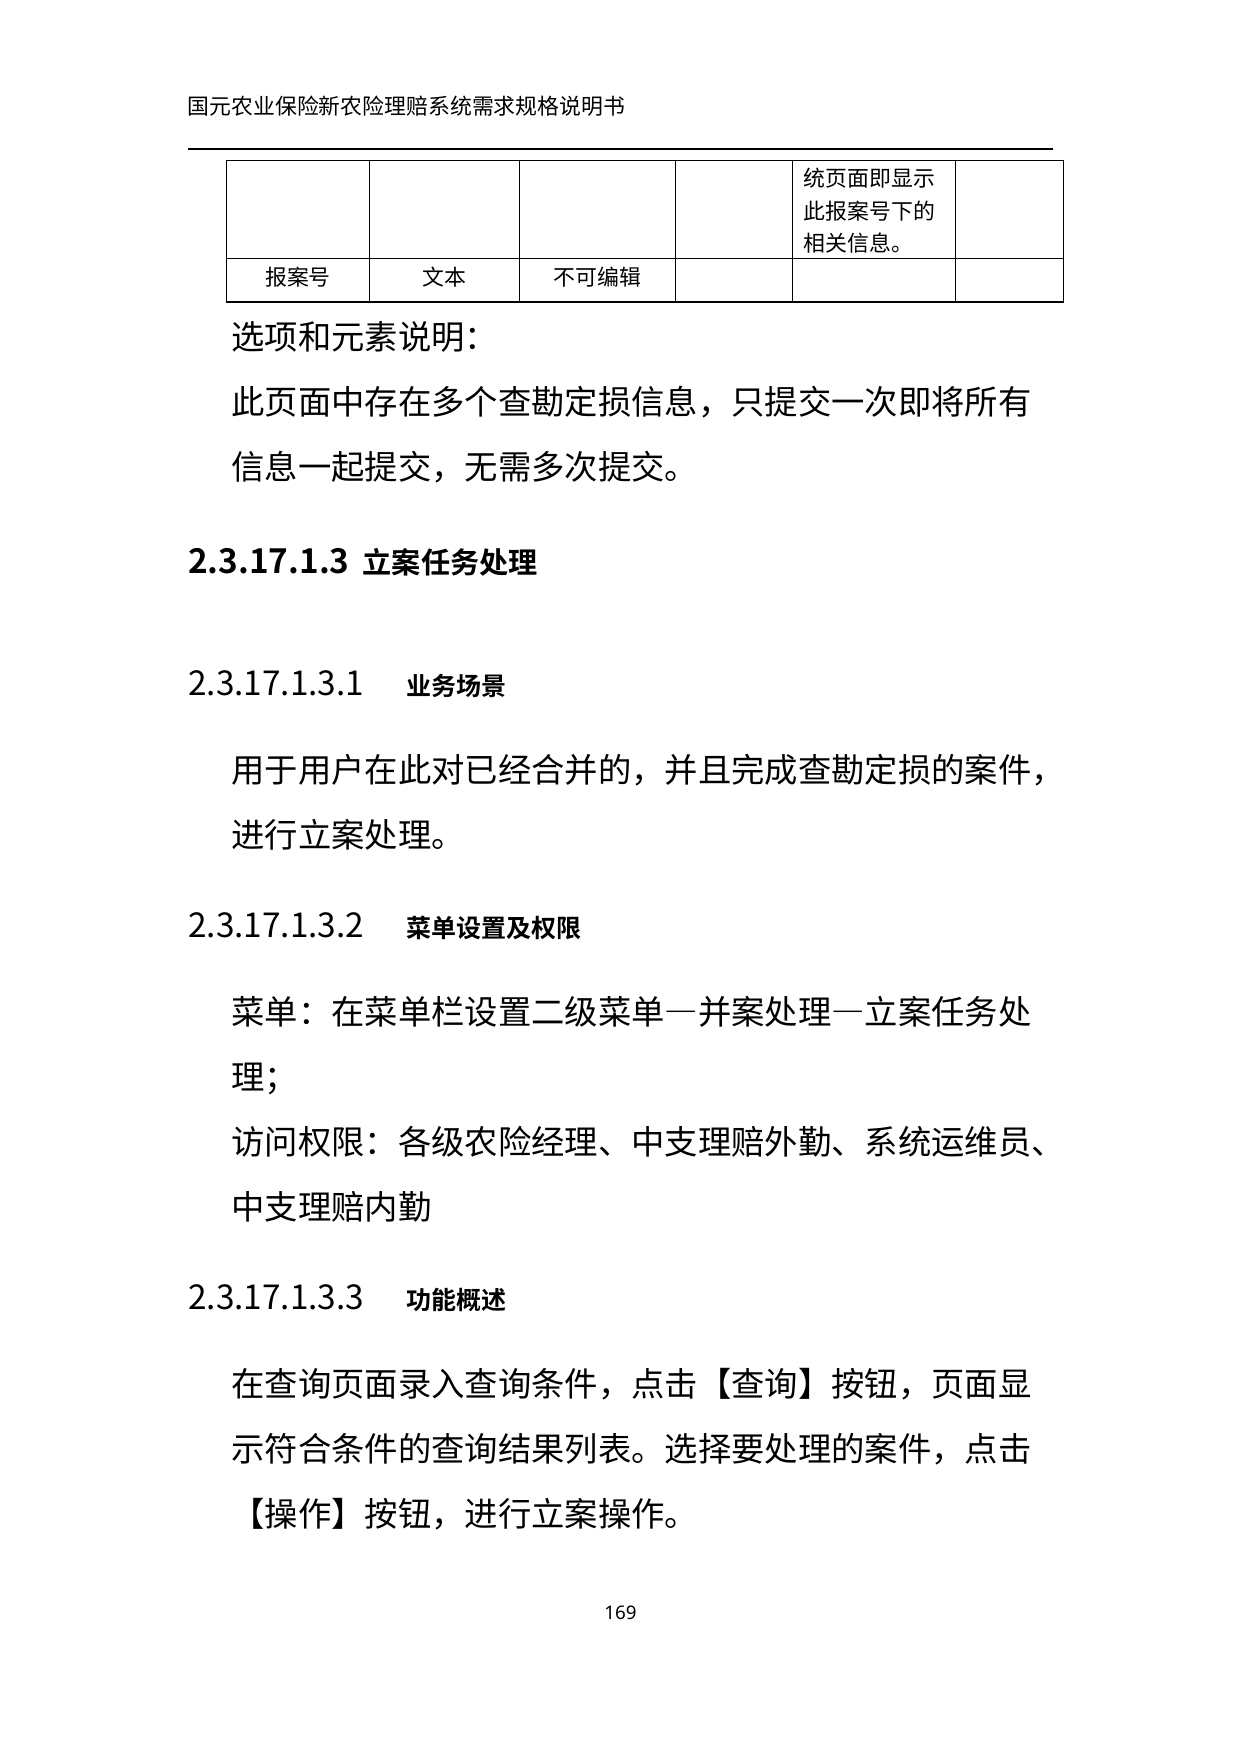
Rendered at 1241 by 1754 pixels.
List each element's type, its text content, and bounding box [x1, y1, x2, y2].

text 用于用户在此对已经合并的，并且完成查勘定损的案件，进行立案处理。 [231, 735, 1053, 865]
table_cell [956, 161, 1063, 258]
subtitle 立案任务处理 [188, 527, 1053, 592]
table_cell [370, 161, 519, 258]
subtitle 功能概述 [188, 1262, 1053, 1327]
text 菜单：在菜单栏设置二级菜单—并案处理—立案任务处理； [231, 977, 1053, 1107]
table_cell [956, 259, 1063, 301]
text 此页面中存在多个查勘定损信息，只提交一次即将所有信息一起提交，无需多次提交。 [231, 367, 1053, 497]
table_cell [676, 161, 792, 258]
subtitle 菜单设置及权限 [188, 890, 1053, 955]
text 访问权限：各级农险经理、中支理赔外勤、系统运维员、中支理赔内勤 [231, 1107, 1053, 1237]
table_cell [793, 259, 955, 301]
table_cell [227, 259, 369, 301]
text 选项和元素说明： [231, 303, 1053, 367]
text 在查询页面录入查询条件，点击【查询】按钮，页面显示符合条件的查询结果列表。选择要处理的案件，点击【操作】按钮，进行立案操作。 [231, 1349, 1053, 1544]
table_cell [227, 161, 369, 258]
subtitle 业务场景 [188, 648, 1053, 713]
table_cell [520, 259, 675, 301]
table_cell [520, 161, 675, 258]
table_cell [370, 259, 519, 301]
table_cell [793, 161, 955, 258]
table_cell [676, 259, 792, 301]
